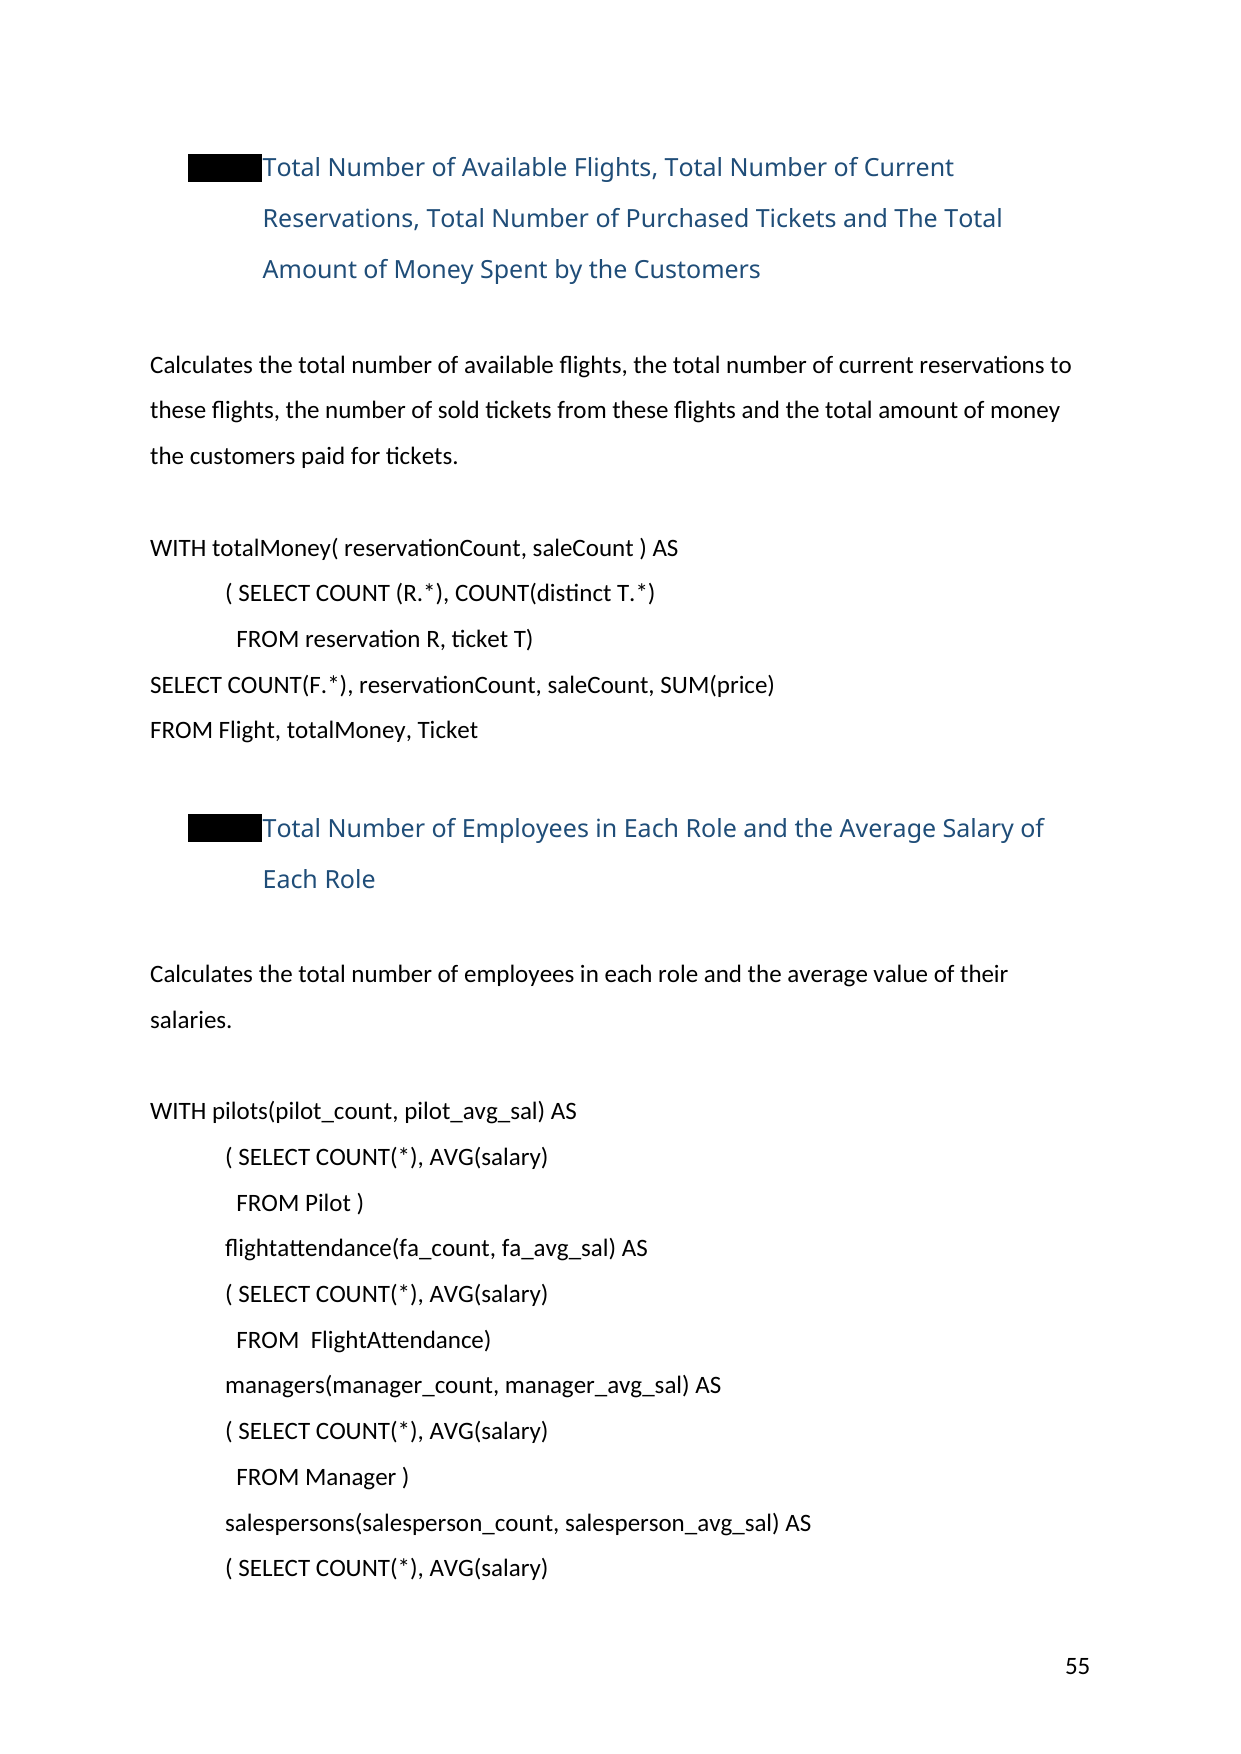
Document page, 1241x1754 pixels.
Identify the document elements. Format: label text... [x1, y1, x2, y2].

text FROM Pilot ) [150, 1187, 1090, 1217]
text flightattendance(fa_count, fa_avg_sal) AS [150, 1232, 1090, 1263]
text Calculates the total number of employees in each role and the average value of their salaries. [150, 958, 1090, 1034]
text WITH totalMoney( reservationCount, saleCount ) AS [150, 532, 1090, 562]
text FROM FlightAttendance) [150, 1324, 1090, 1354]
text salespersons(salesperson_count, salesperson_avg_sal) AS [150, 1507, 1090, 1537]
text FROM Manager ) [150, 1461, 1090, 1492]
text ( SELECT COUNT(*), AVG(salary) [150, 1278, 1090, 1309]
text managers(manager_count, manager_avg_sal) AS [150, 1370, 1090, 1400]
text WITH pilots(pilot_count, pilot_avg_sal) AS [150, 1095, 1090, 1126]
text SELECT COUNT(F.*), reservationCount, saleCount, SUM(price) [150, 669, 1090, 699]
text FROM reservation R, ticket T) [150, 623, 1090, 654]
subtitle Total Number of Employees in Each Role and the Average Salary of Each Role [187, 810, 1090, 895]
text ( SELECT COUNT(*), AVG(salary) [150, 1415, 1090, 1446]
text ( SELECT COUNT(*), AVG(salary) [150, 1141, 1090, 1172]
text Calculates the total number of available flights, the total number of current reservations to these flights, the number of sold tickets from these flights and the total amount of money the customers paid for tickets. [150, 349, 1090, 471]
subtitle Total Number of Available Flights, Total Number of Current Reservations, Total Number of Purchased Tickets and The Total Amount of Money Spent by the Customers [187, 150, 1090, 286]
text FROM Flight, totalMoney, Ticket [150, 715, 1090, 745]
text ( SELECT COUNT(*), AVG(salary) [150, 1553, 1090, 1583]
text ( SELECT COUNT (R.*), COUNT(distinct T.*) [150, 577, 1090, 608]
